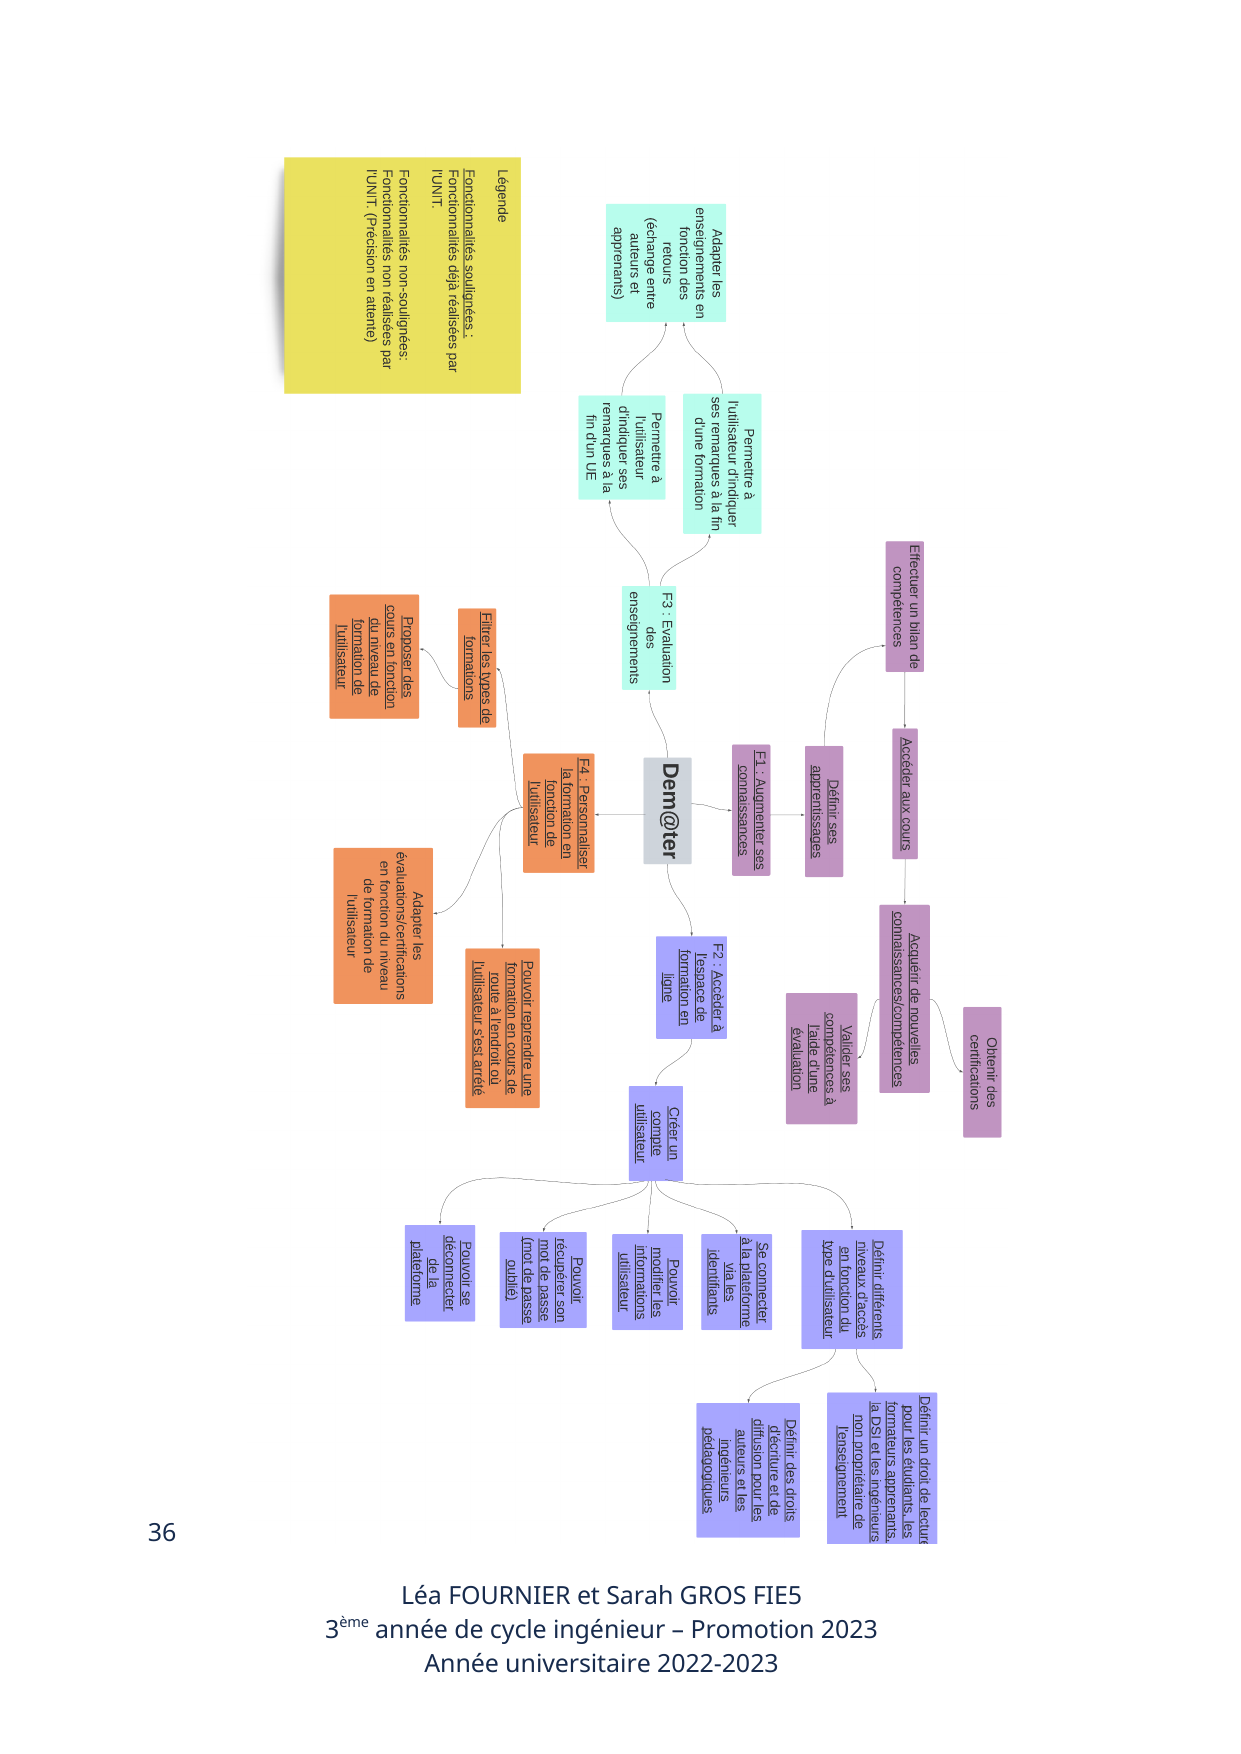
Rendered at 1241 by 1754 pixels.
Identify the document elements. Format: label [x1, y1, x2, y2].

picture [248, 147, 1009, 1544]
